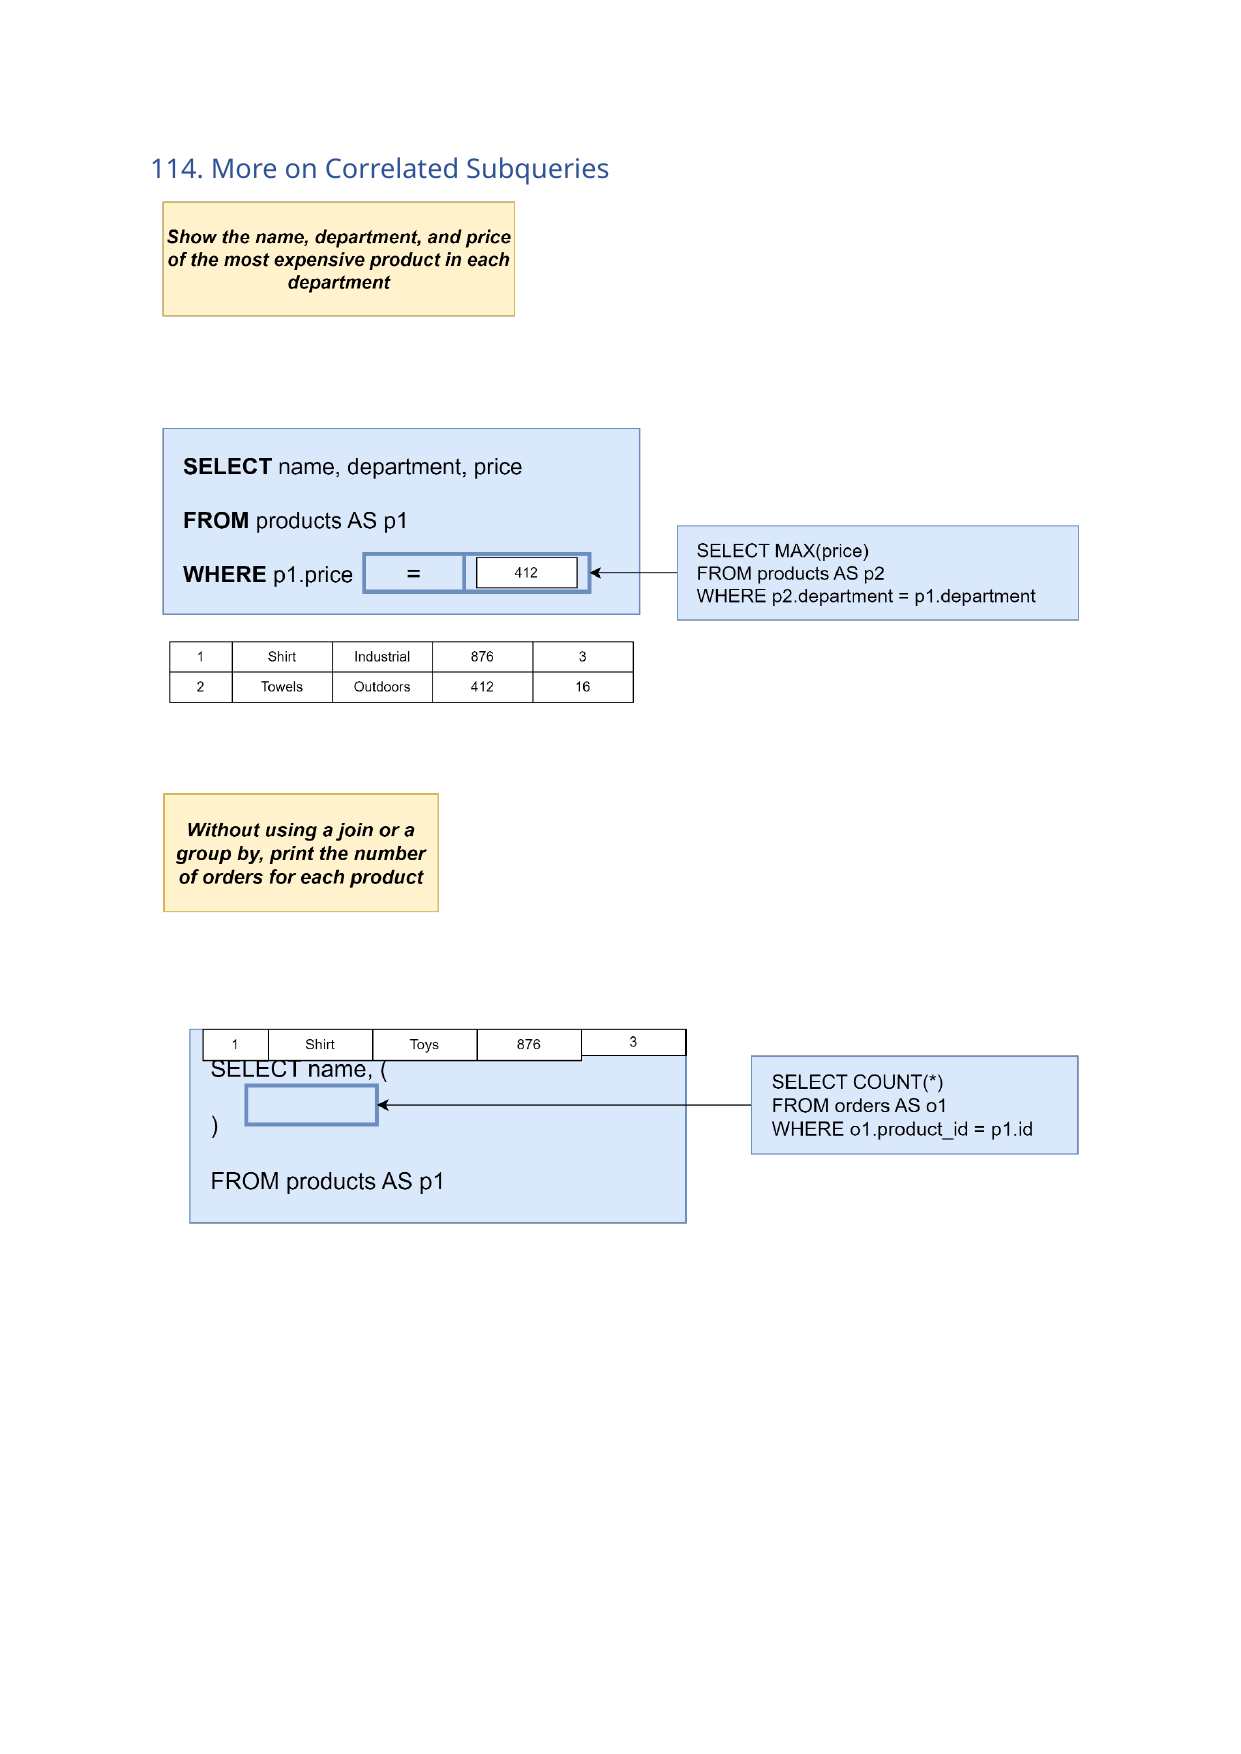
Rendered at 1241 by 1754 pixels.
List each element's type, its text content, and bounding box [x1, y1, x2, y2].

subtitle 114. More on Correlated Subqueries [150, 150, 1090, 187]
picture [150, 189, 1091, 715]
picture [150, 780, 1091, 1236]
